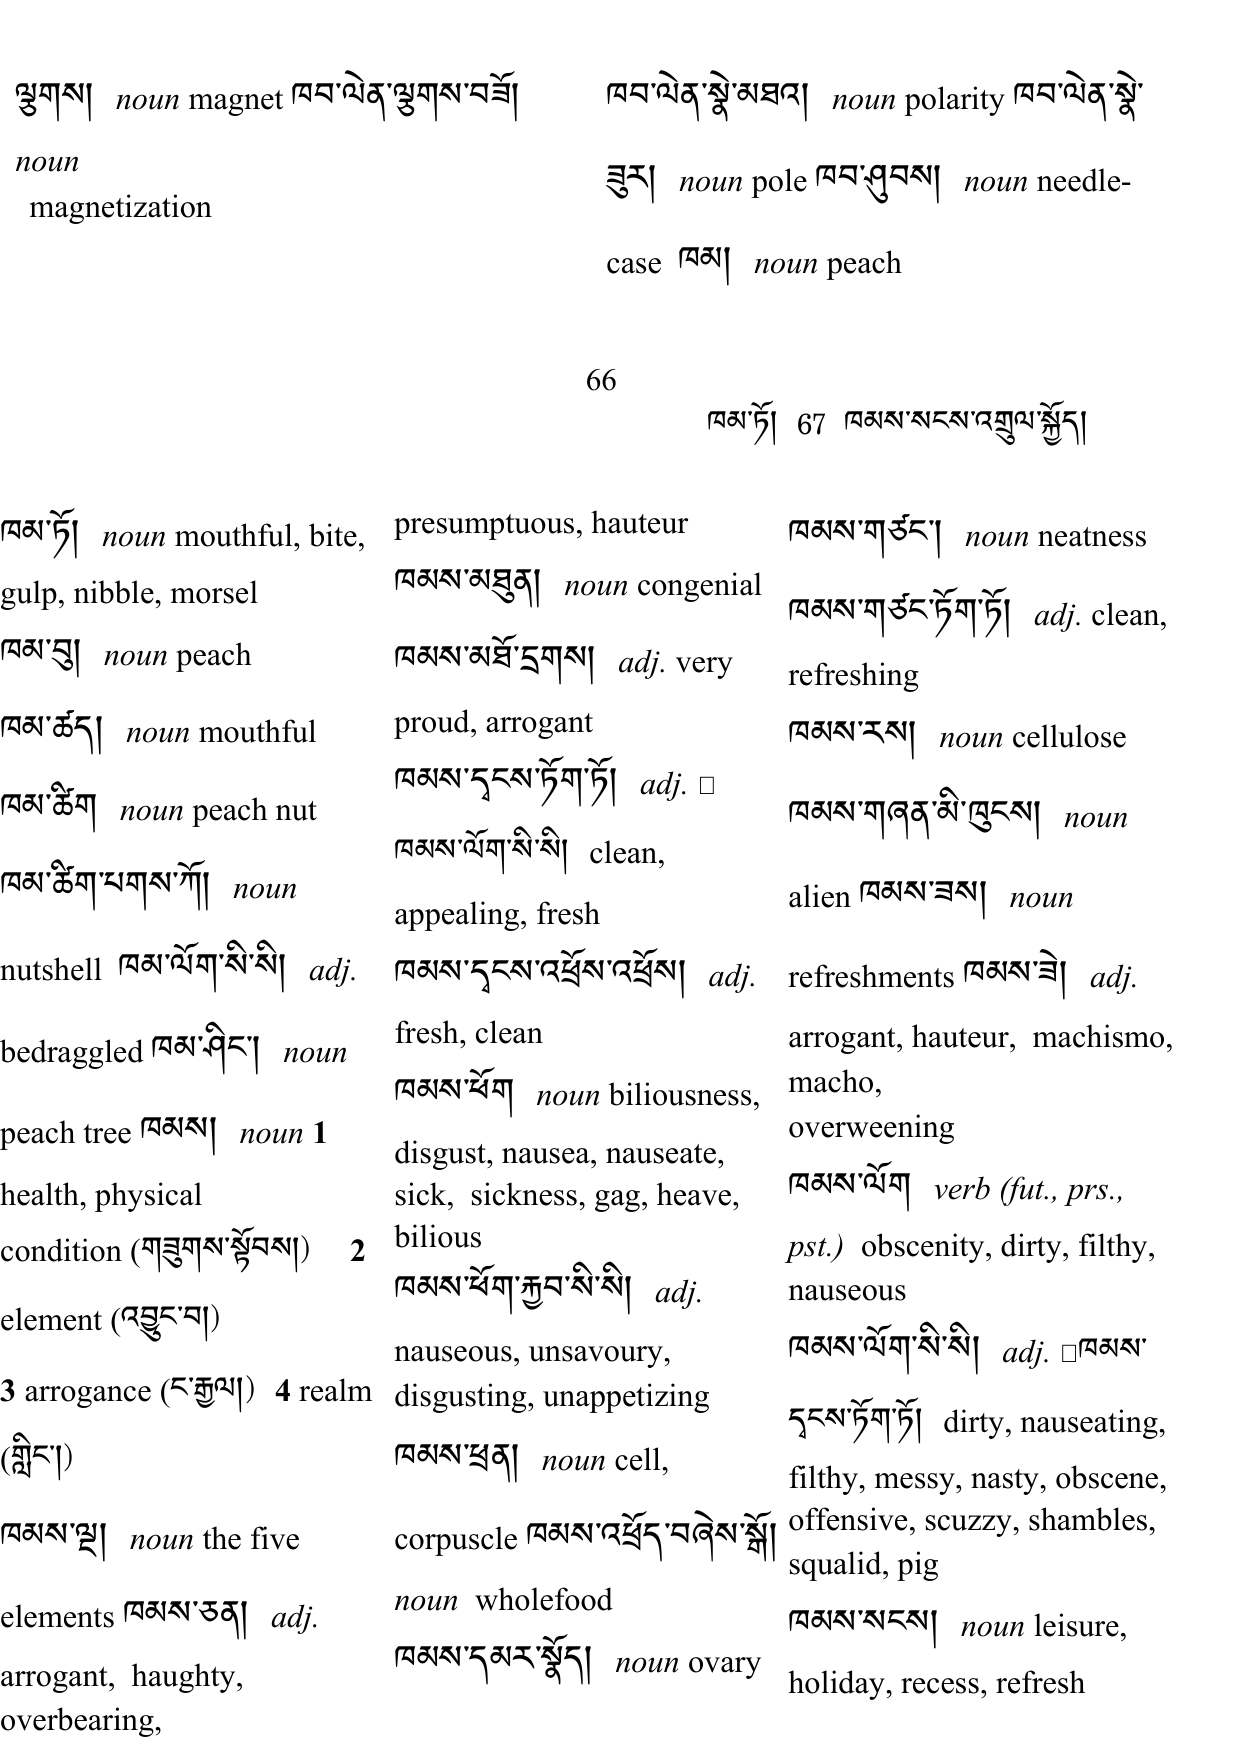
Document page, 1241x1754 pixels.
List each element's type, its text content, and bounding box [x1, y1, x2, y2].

text ཁམས་མཐུན། noun congenial ཁམས་མཐོ་དྲགས། adj. very proud, arrogant [394, 552, 788, 739]
text 66 [0, 361, 617, 397]
text ཁམ་ཏོ། noun mouthful, bite, gulp, nibble, morsel [0, 503, 394, 610]
text ཁམ་ཚིག noun peach nut [0, 777, 394, 843]
text ཁབ་གཟེར་མགུ་ཏོ། noun pinhead ཁབ་ལེན་ལྕགས། noun magnet ཁབ་ལེན་ལྕགས་བཟོ། noun [15, 67, 555, 179]
text nauseous [788, 1270, 1182, 1307]
text ཁམས་དྭངས་ཏོག་ཏོ། adj.  ཁམས་ལོག་སི་སི། clean, [394, 751, 788, 885]
text magnetization [29, 187, 591, 224]
text ཁམ་ཏོ། 67 ཁམས་སངས་འགྲུལ་སྐྱོད། [0, 397, 1088, 455]
text overweening [788, 1107, 1182, 1144]
text squalid, pig [788, 1544, 1182, 1581]
text ཁམས་ལོག་སི་སི། adj. ཁམས་ དྭངས་ཏོག་ཏོ། dirty, nauseating, filthy, messy, nasty, obscene, offensive, scuzzy, shambles, [788, 1319, 1182, 1537]
text 3 arrogance (ང་རྒྱལ།) 4 realm (གླིང་།) [0, 1362, 394, 1491]
text ཁམས་ལྔ། noun the five elements ཁམས་ཅན། adj. arrogant, haughty, overbearing, [0, 1506, 394, 1738]
text ཁམ་ཚིག་པགས་ཀོ། noun nutshell ཁམ་ལོག་སི་སི། adj. bedraggled ཁམ་ཤིང་། noun peach tree ཁམས། noun 1 health, physical [0, 855, 394, 1213]
text ཁམས་དྭངས་འཕྲོས་འཕྲོས། adj. fresh, clean [394, 943, 788, 1051]
text nauseous, unsavoury, [394, 1332, 788, 1369]
text ཁབ་ལེན་སྣེ་མཐའ། noun polarity ཁབ་ལེན་སྣེ་ཟུར། noun pole ཁབ་ཤུབས། noun needle-case ཁམ། noun peach [606, 67, 1145, 296]
text presumptuous, hauteur [394, 503, 788, 540]
text ཁམས་དམར་སྣོད། noun ovary ཁམས་གཙང༌། noun neatness ཁམས་གཙང་ཏོག་ཏོ། adj. clean, refreshing [788, 503, 1182, 693]
text ཁམས་དམར་སྣོད། noun ovary ཁམས་གཙང༌། noun neatness ཁམས་གཙང་ཏོག་ཏོ། adj. clean, refreshing [394, 1630, 788, 1696]
text condition (གཟུགས་སྟོབས།) 2 element (འབྱུང་བ།) [0, 1222, 394, 1351]
text ཁམས་ཕོག་རྐྱབ་སི་སི། adj. [394, 1259, 788, 1325]
text appealing, fresh [394, 894, 788, 931]
text ཁམ་བུ། noun peach [0, 622, 394, 688]
text ཁམས་ལོག verb (fut., prs., pst.) obscenity, dirty, filthy, [788, 1156, 1182, 1264]
text disgusting, unappetizing ཁམས་ཕྲན། noun cell, corpuscle ཁམས་འཕྲོད་བཞེས་སྒོ། noun wholefood [394, 1376, 788, 1617]
text ཁམས་སངས། noun leisure, holiday, recess, refresh [788, 1593, 1182, 1701]
text ཁམས་ཕོག noun biliousness, disgust, nausea, nauseate, sick, sickness, gag, heave, bilious [394, 1062, 788, 1254]
text ཁམས་རས། noun cellulose ཁམས་གཞན་མི་ཁུངས། noun alien ཁམས་ཟས། noun refreshments ཁམས་ཟེ། adj. arrogant, hauteur, machismo, macho, [788, 704, 1182, 1099]
text ཁམ་ཚད། noun mouthful [0, 700, 394, 766]
